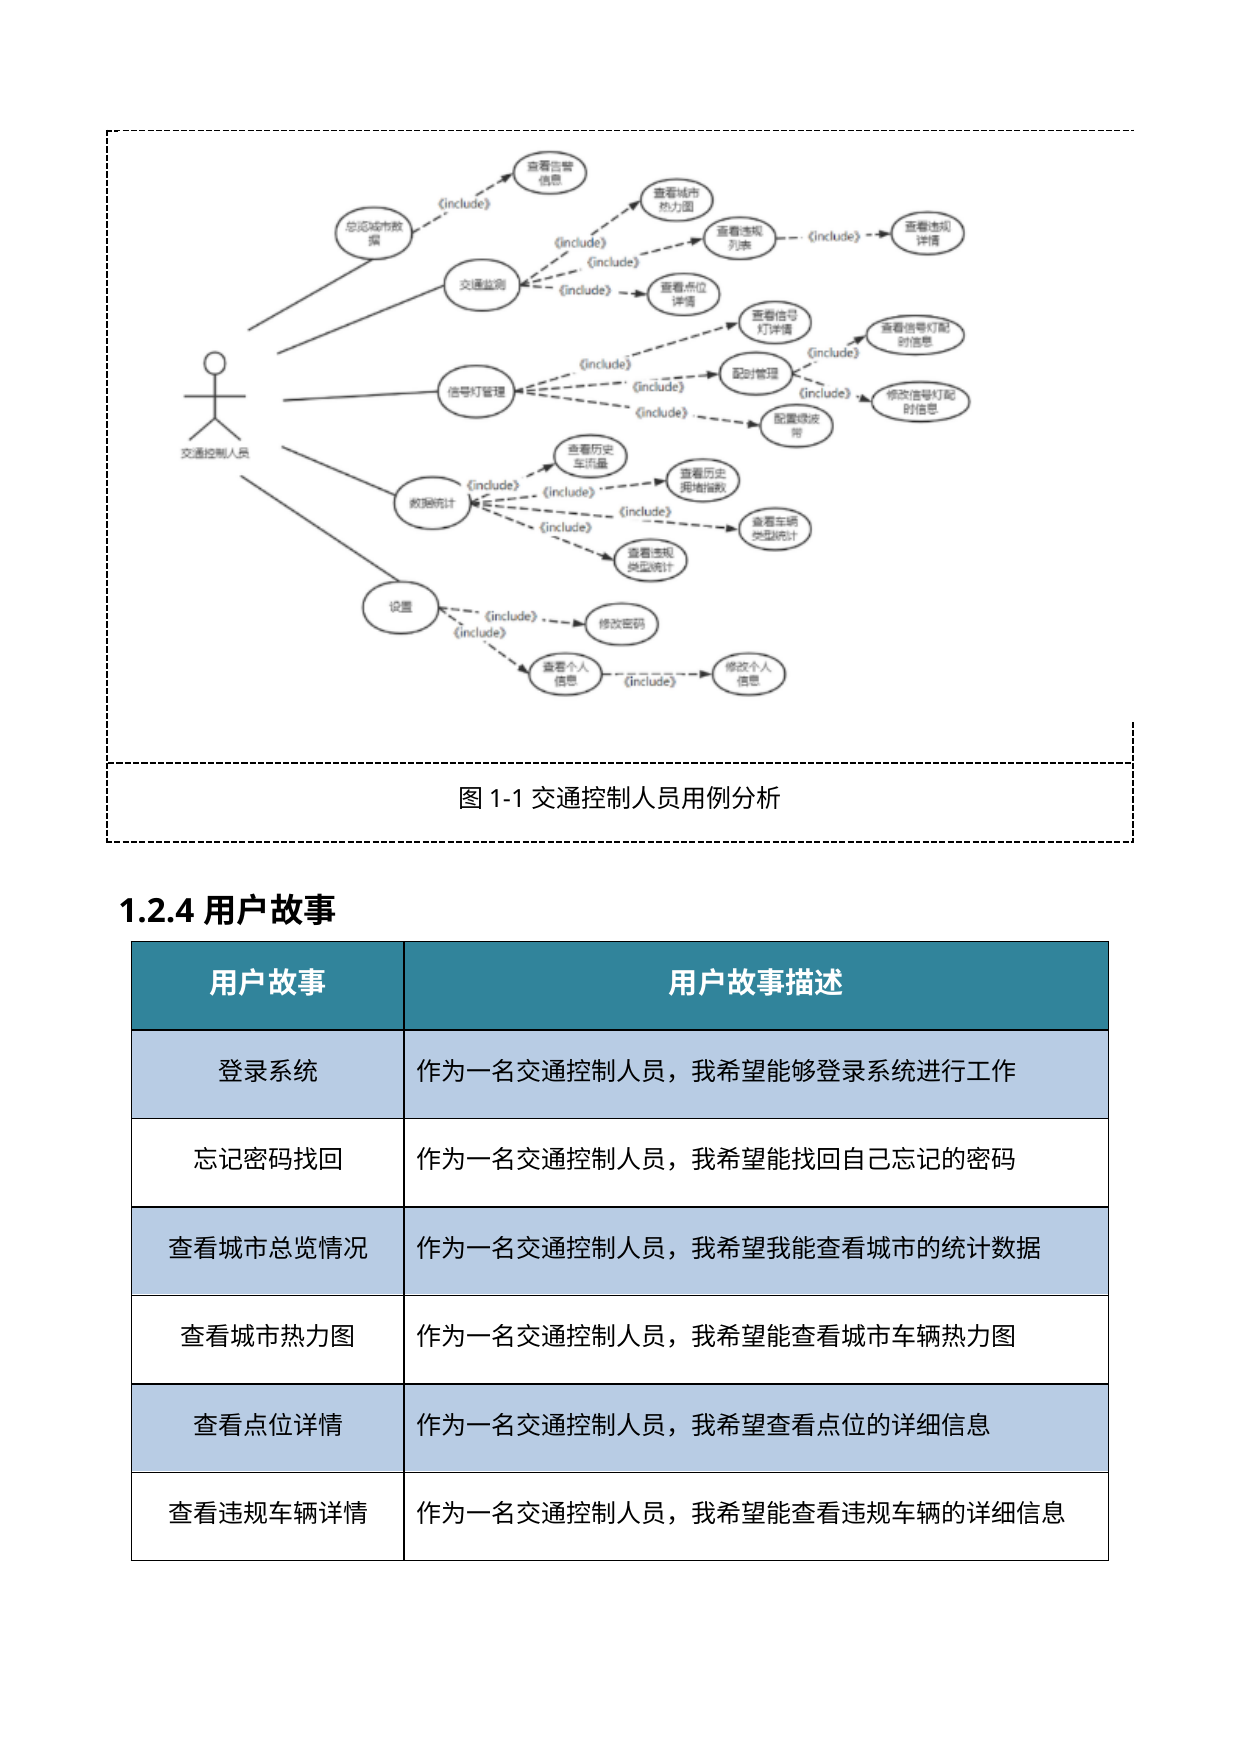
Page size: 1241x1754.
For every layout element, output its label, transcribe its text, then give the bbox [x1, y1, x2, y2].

table_cell 作为一名交通控制人员，我希望我能查看城市的统计数据 [405, 1208, 1108, 1294]
text 1.2.4 用户故事 [118, 876, 1122, 941]
table_cell 图1-1 交通控制人员用例分析 [107, 762, 1133, 841]
table_cell 忘记密码找回 [132, 1119, 403, 1206]
table_header [107, 130, 1133, 762]
table_header 用户故事 [132, 942, 403, 1029]
table_cell 查看城市热力图 [132, 1296, 403, 1383]
table_cell 作为一名交通控制人员，我希望能找回自己忘记的密码 [405, 1119, 1108, 1206]
table_cell 作为一名交通控制人员，我希望能够登录系统进行工作 [405, 1031, 1108, 1118]
table_cell 作为一名交通控制人员，我希望查看点位的详细信息 [405, 1385, 1108, 1471]
table_cell 查看违规车辆详情 [132, 1473, 403, 1560]
table_header 用户故事描述 [405, 942, 1108, 1029]
table_cell 登录系统 [132, 1031, 403, 1118]
table_cell 查看点位详情 [132, 1385, 403, 1471]
table_cell 作为一名交通控制人员，我希望能查看违规车辆的详细信息 [405, 1473, 1108, 1560]
table_cell 作为一名交通控制人员，我希望能查看城市车辆热力图 [405, 1296, 1108, 1383]
table_cell 查看城市总览情况 [132, 1208, 403, 1294]
picture [118, 131, 1160, 722]
